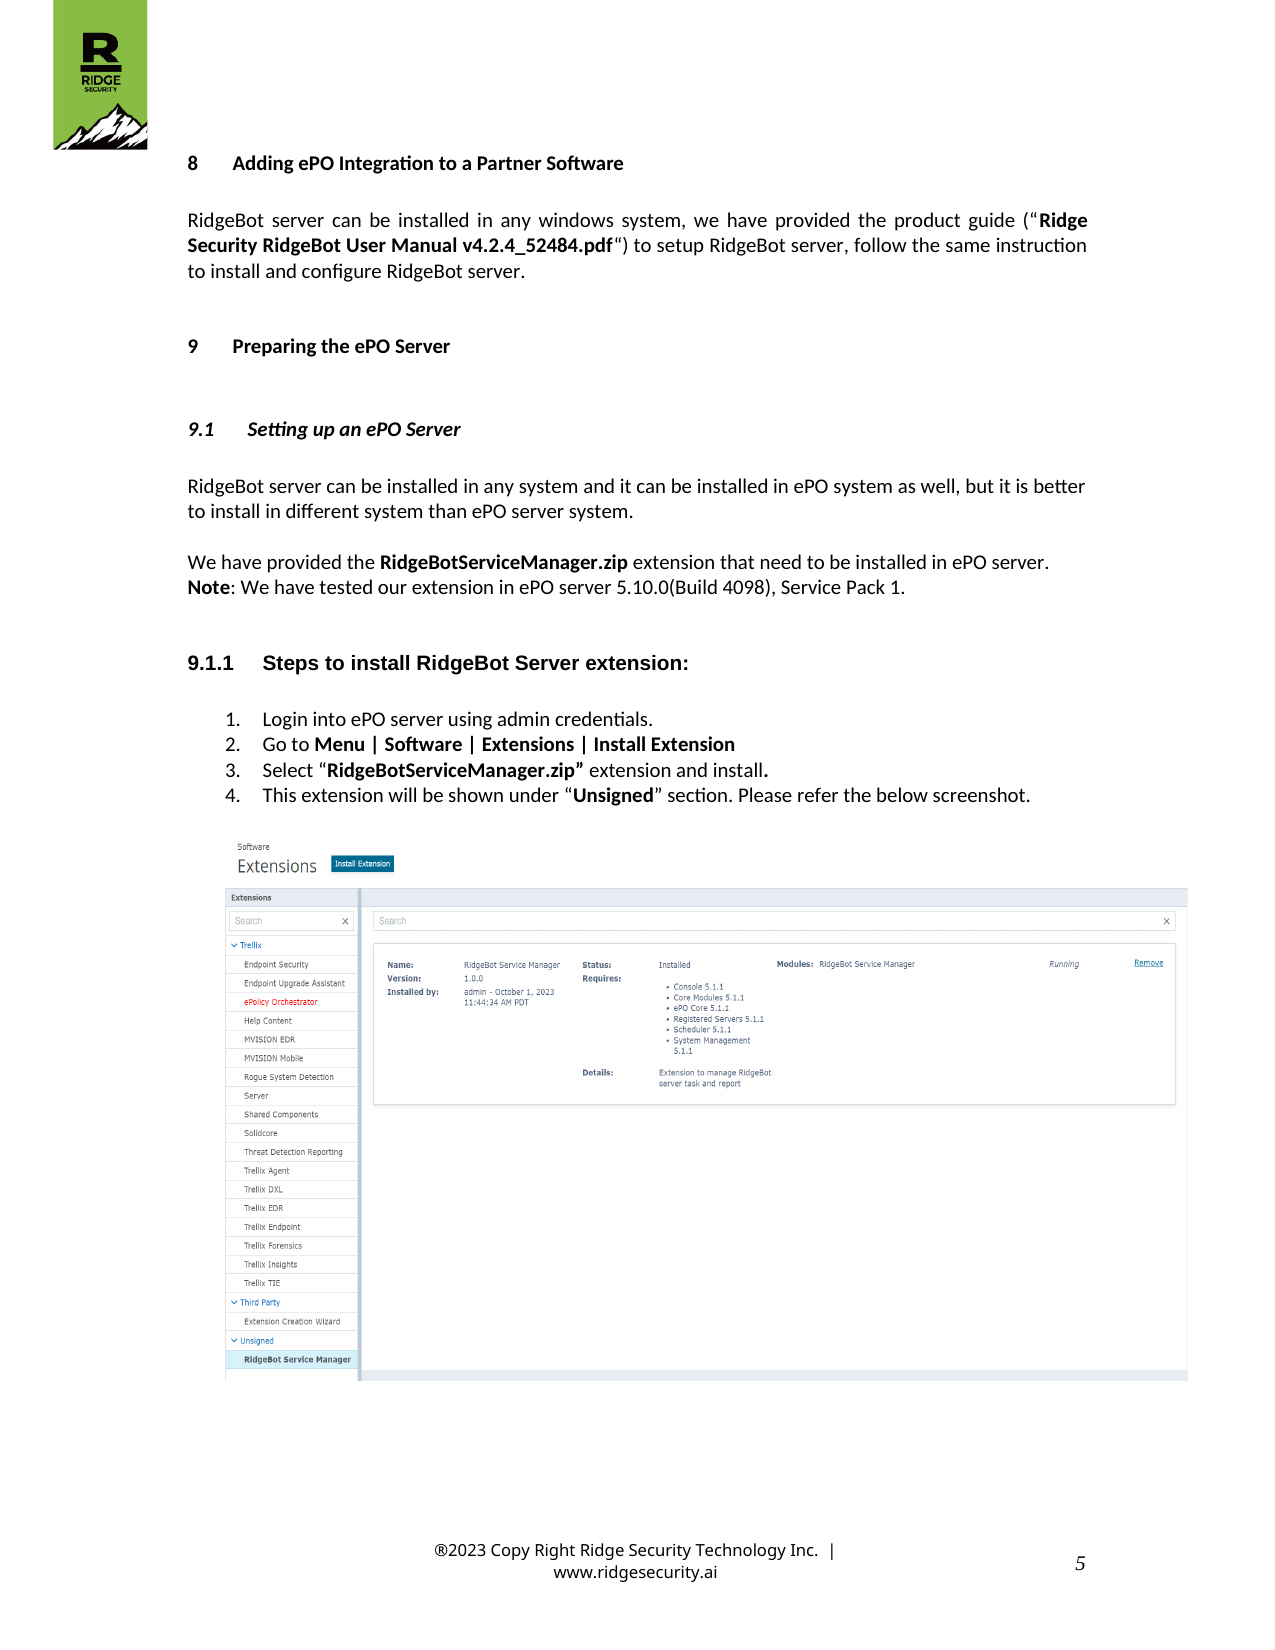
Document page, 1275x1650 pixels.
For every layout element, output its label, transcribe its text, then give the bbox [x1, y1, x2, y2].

subtitle Preparing the ePO Server [187, 334, 1087, 359]
subtitle Adding ePO Integration to a Partner Software [187, 150, 1087, 175]
list Go to Menu | Software | Extensions | Install Extension [225, 731, 1087, 757]
text We have provided the RidgeBotServiceManager.zip extension that need to be installed in ePO server. [187, 549, 1087, 574]
picture [53, 0, 148, 150]
list Login into ePO server using admin credentials. [225, 706, 1087, 731]
text Note: We have tested our extension in ePO server 5.10.0(Build 4098), Service Pack 1. [187, 574, 1087, 600]
subtitle Setting up an ePO Server [187, 416, 1087, 441]
picture [225, 833, 1188, 1381]
text RidgeBot server can be installed in any system and it can be installed in ePO system as well, but it is better to install in different system than ePO server system. [187, 473, 1087, 524]
subtitle Steps to install RidgeBot Server extension: [187, 650, 1087, 674]
list This extension will be shown under “Unsigned” section. Please refer the below screenshot. [225, 782, 1087, 808]
text RidgeBot server can be installed in any windows system, we have provided the product guide (“Ridge Security RidgeBot User Manual v4.2.4_52484.pdf“) to setup RidgeBot server, follow the same instruction to install and configure RidgeBot server. [187, 207, 1087, 283]
list Select “RidgeBotServiceManager.zip” extension and install. [225, 757, 1087, 782]
